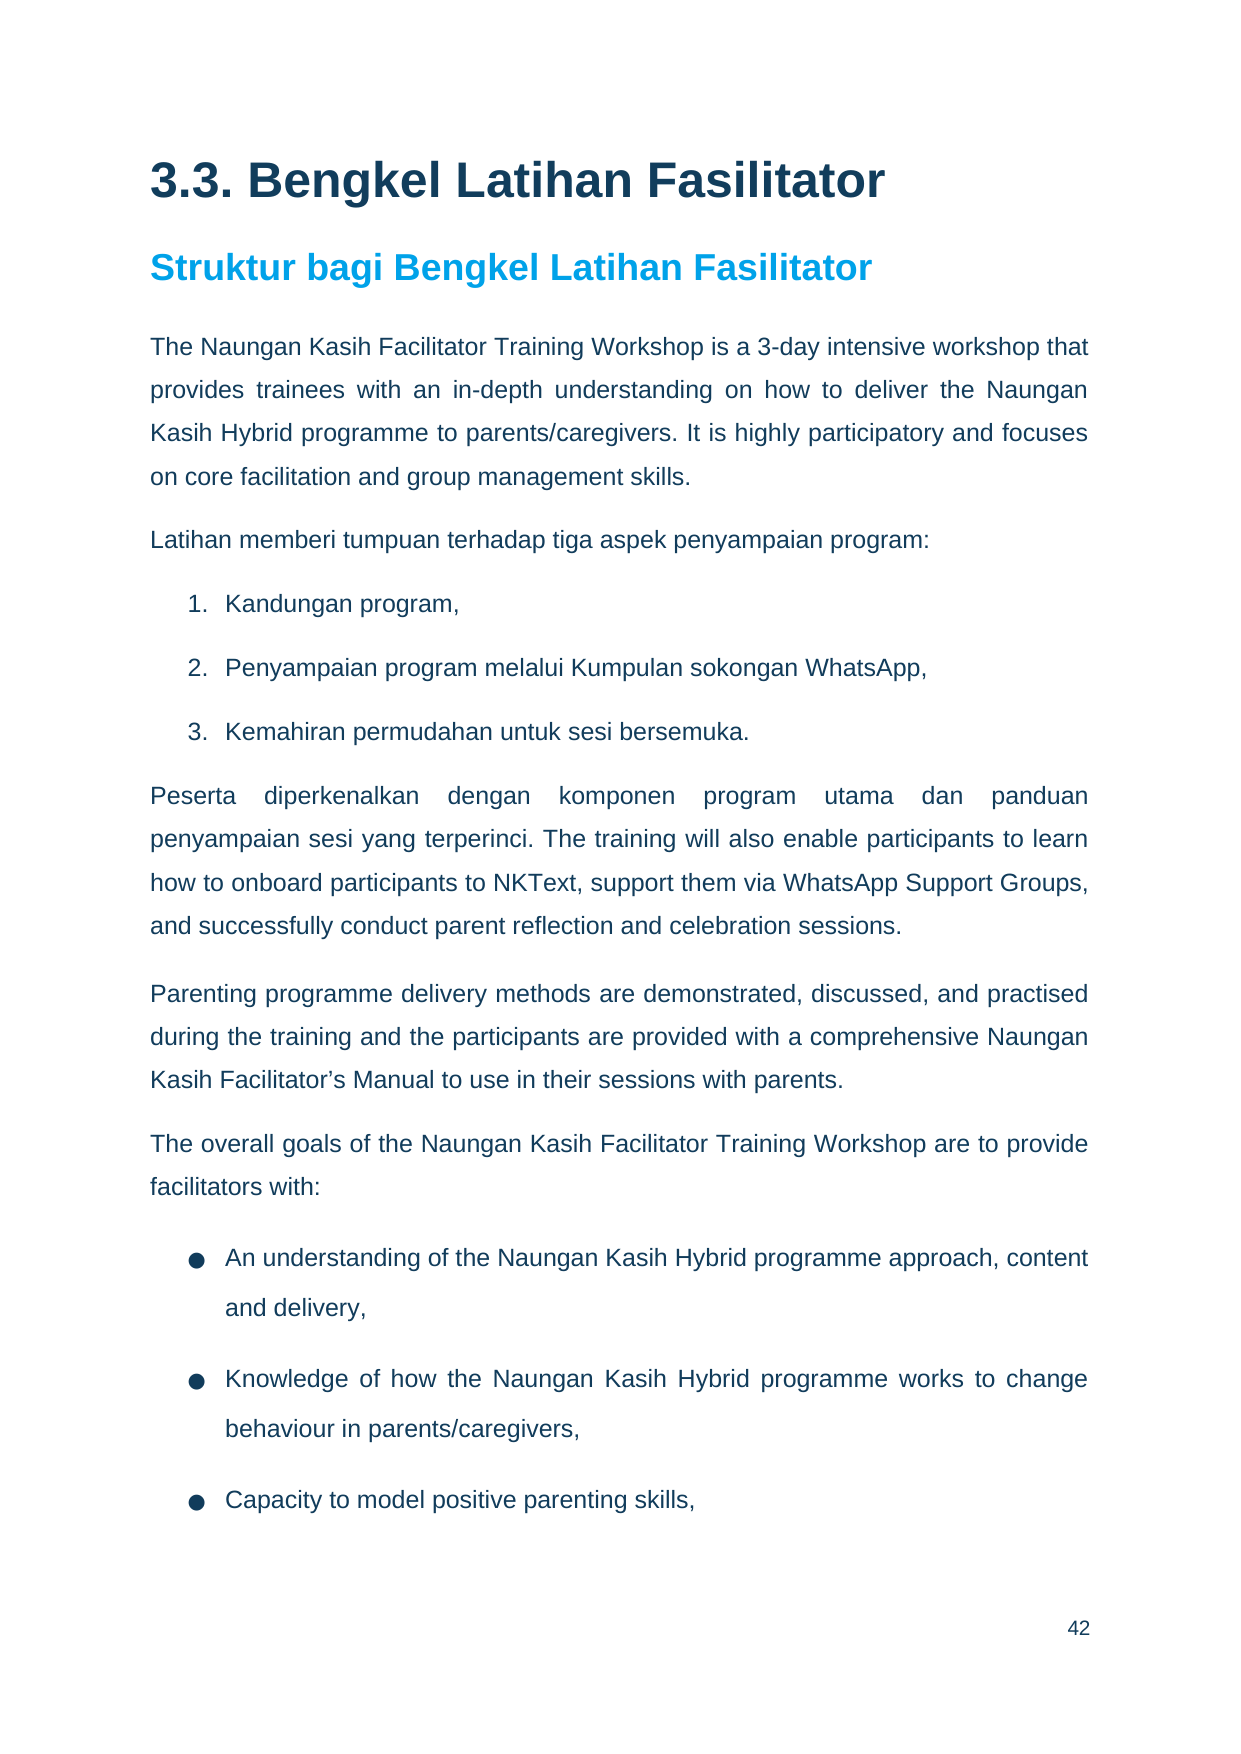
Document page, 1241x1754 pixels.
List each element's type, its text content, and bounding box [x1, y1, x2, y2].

subtitle 3.3. Bengkel Latihan Fasilitator [150, 150, 1090, 207]
list Kemahiran permudahan untuk sesi bersemuka. [187, 717, 1090, 746]
text Peserta diperkenalkan dengan komponen program utama dan panduan penyampaian sesi yang terperinci. The training will also enable participants to learn how to onboard participants to NKText, support them via WhatsApp Support Groups, and successfully conduct parent reflection and celebration sessions. [150, 781, 1090, 939]
list Capacity to model positive parenting skills, [187, 1478, 1090, 1521]
list Knowledge of how the Naungan Kasih Hybrid programme works to change behaviour in parents/caregivers, [187, 1357, 1090, 1443]
subtitle Struktur bagi Bengkel Latihan Fasilitator [150, 245, 1090, 288]
text Latihan memberi tumpuan terhadap tiga aspek penyampaian program: [150, 525, 1090, 554]
list Penyampaian program melalui Kumpulan sokongan WhatsApp, [187, 653, 1090, 682]
text The overall goals of the Naungan Kasih Facilitator Training Workshop are to provide facilitators with: [150, 1129, 1090, 1201]
list An understanding of the Naungan Kasih Hybrid programme approach, content and delivery, [187, 1236, 1090, 1322]
text The Naungan Kasih Facilitator Training Workshop is a 3-day intensive workshop that provides trainees with an in-depth understanding on how to deliver the Naungan Kasih Hybrid programme to parents/caregivers. It is highly participatory and focuses on core facilitation and group management skills. [150, 332, 1090, 490]
list Kandungan program, [187, 589, 1090, 618]
text Parenting programme delivery methods are demonstrated, discussed, and practised during the training and the participants are provided with a comprehensive Naungan Kasih Facilitator’s Manual to use in their sessions with parents. [150, 979, 1090, 1094]
